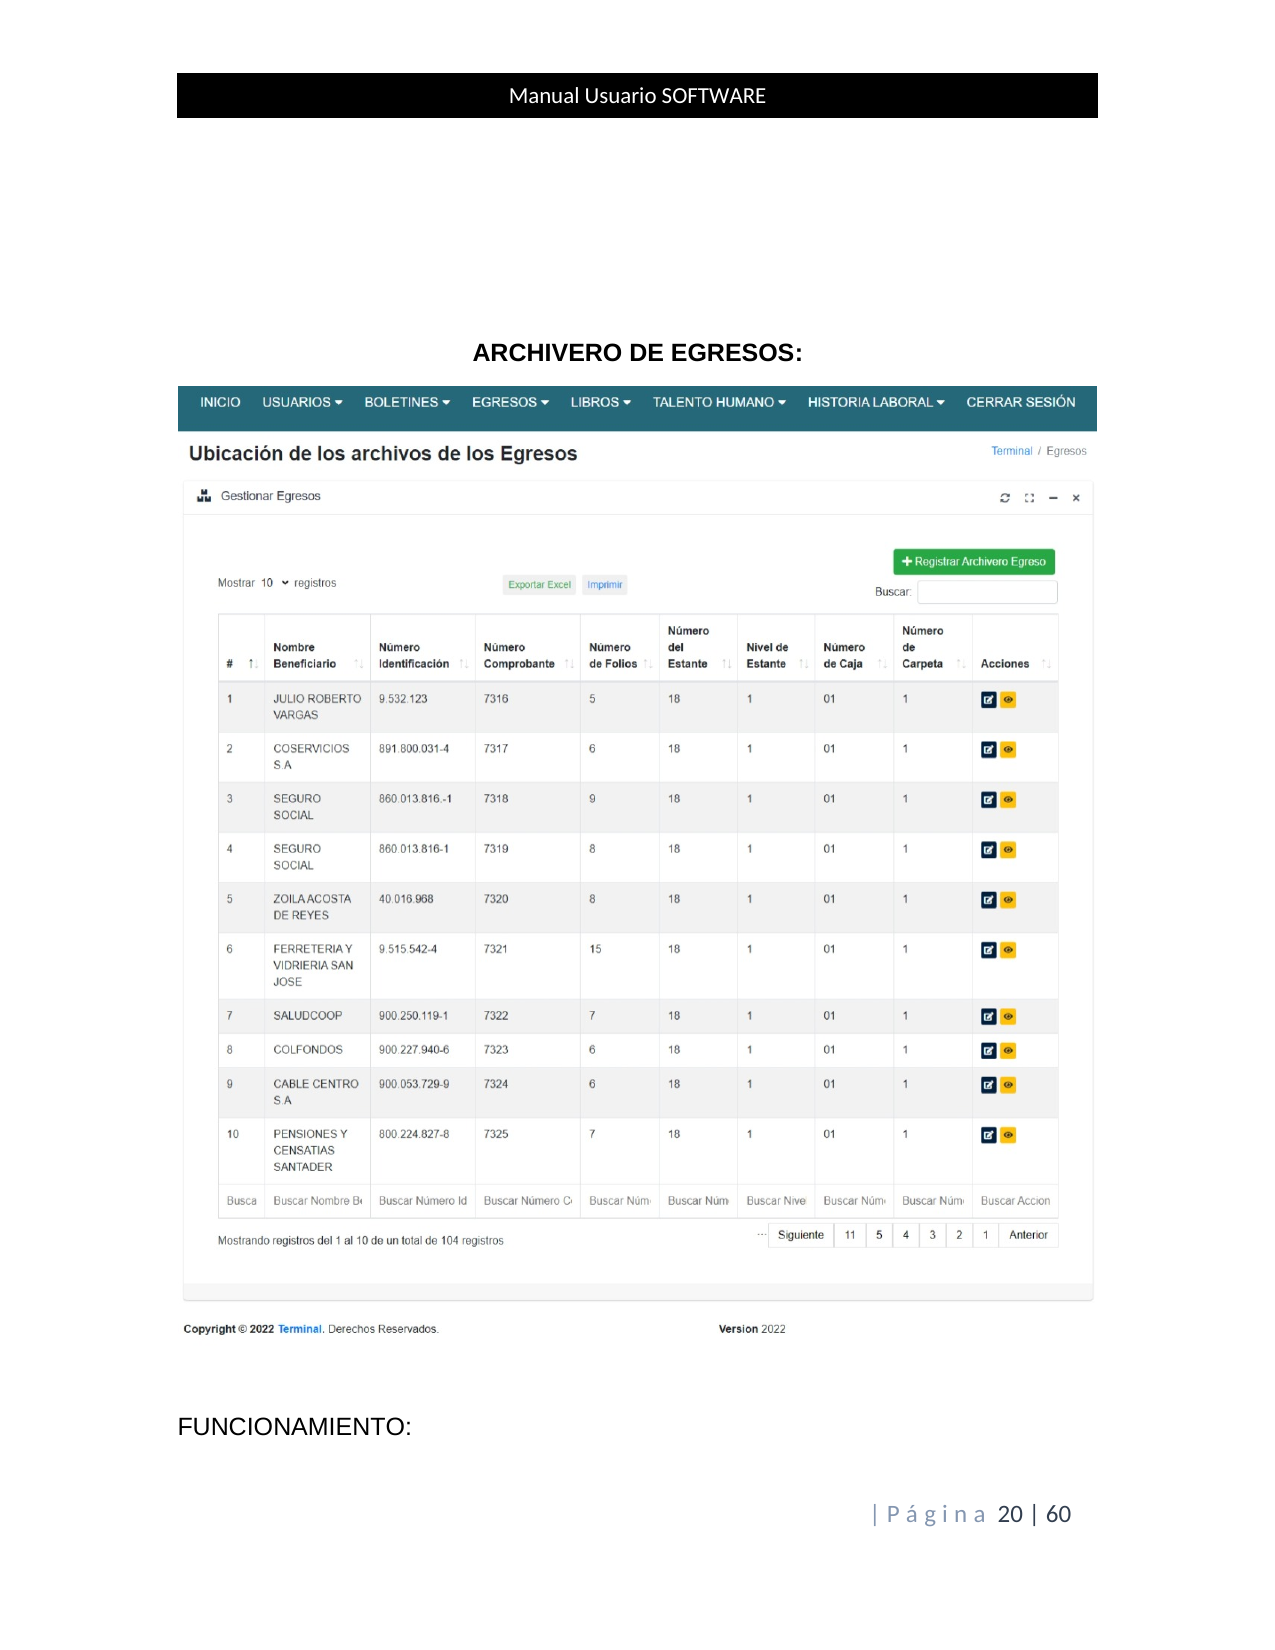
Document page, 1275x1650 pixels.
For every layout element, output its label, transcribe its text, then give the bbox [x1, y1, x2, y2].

text FUNCIONAMIENTO: [177, 1412, 1098, 1441]
text ARCHIVERO DE EGRESOS: [177, 338, 1098, 367]
picture [178, 386, 1097, 1346]
